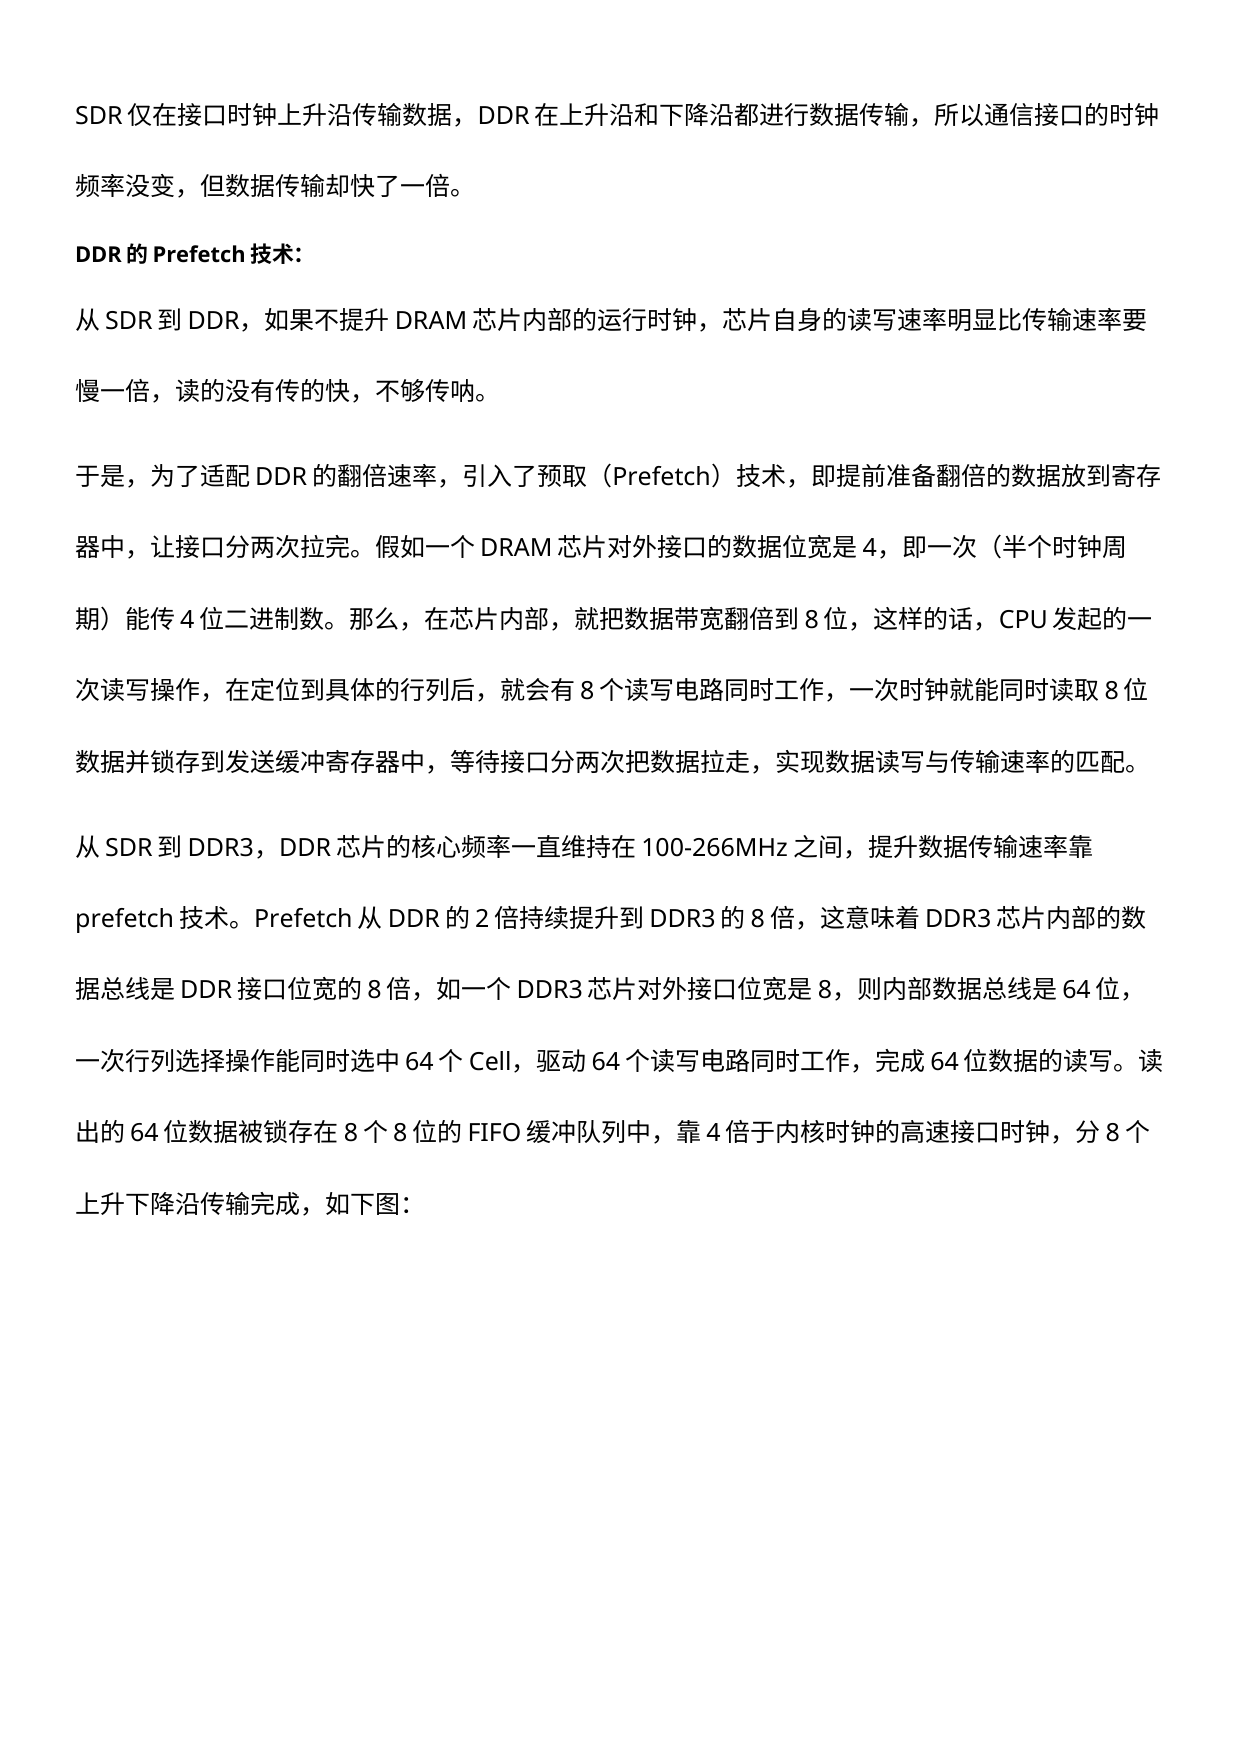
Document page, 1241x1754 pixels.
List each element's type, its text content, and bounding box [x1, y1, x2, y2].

text 于是，为了适配DDR的翻倍速率，引入了预取（Prefetch）技术，即提前准备翻倍的数据放到寄存器中，让接口分两次拉完。假如一个DRAM芯片对外接口的数据位宽是4，即一次（半个时钟周期）能传4位二进制数。那么，在芯片内部，就把数据带宽翻倍到8位，这样的话，CPU发起的一次读写操作，在定位到具体的行列后，就会有8个读写电路同时工作，一次时钟就能同时读取8位数据并锁存到发送缓冲寄存器中，等待接口分两次把数据拉走，实现数据读写与传输速率的匹配。 [75, 442, 1165, 793]
text DDR的Prefetch技术： [75, 237, 1165, 269]
text 从SDR到DDR3，DDR芯片的核心频率一直维持在100-266MHz之间，提升数据传输速率靠prefetch技术。Prefetch从DDR的2倍持续提升到DDR3的8倍，这意味着DDR3芯片内部的数据总线是DDR接口位宽的8倍，如一个DDR3芯片对外接口位宽是8，则内部数据总线是64位，一次行列选择操作能同时选中64个Cell，驱动64个读写电路同时工作，完成64位数据的读写。读出的64位数据被锁存在8个8位的FIFO缓冲队列中，靠4倍于内核时钟的高速接口时钟，分8个上升下降沿传输完成，如下图： [75, 813, 1165, 1235]
text 从SDR到DDR，如果不提升DRAM芯片内部的运行时钟，芯片自身的读写速率明显比传输速率要慢一倍，读的没有传的快，不够传呐。 [75, 286, 1165, 422]
text SDR仅在接口时钟上升沿传输数据，DDR在上升沿和下降沿都进行数据传输，所以通信接口的时钟频率没变，但数据传输却快了一倍。 [75, 81, 1165, 217]
